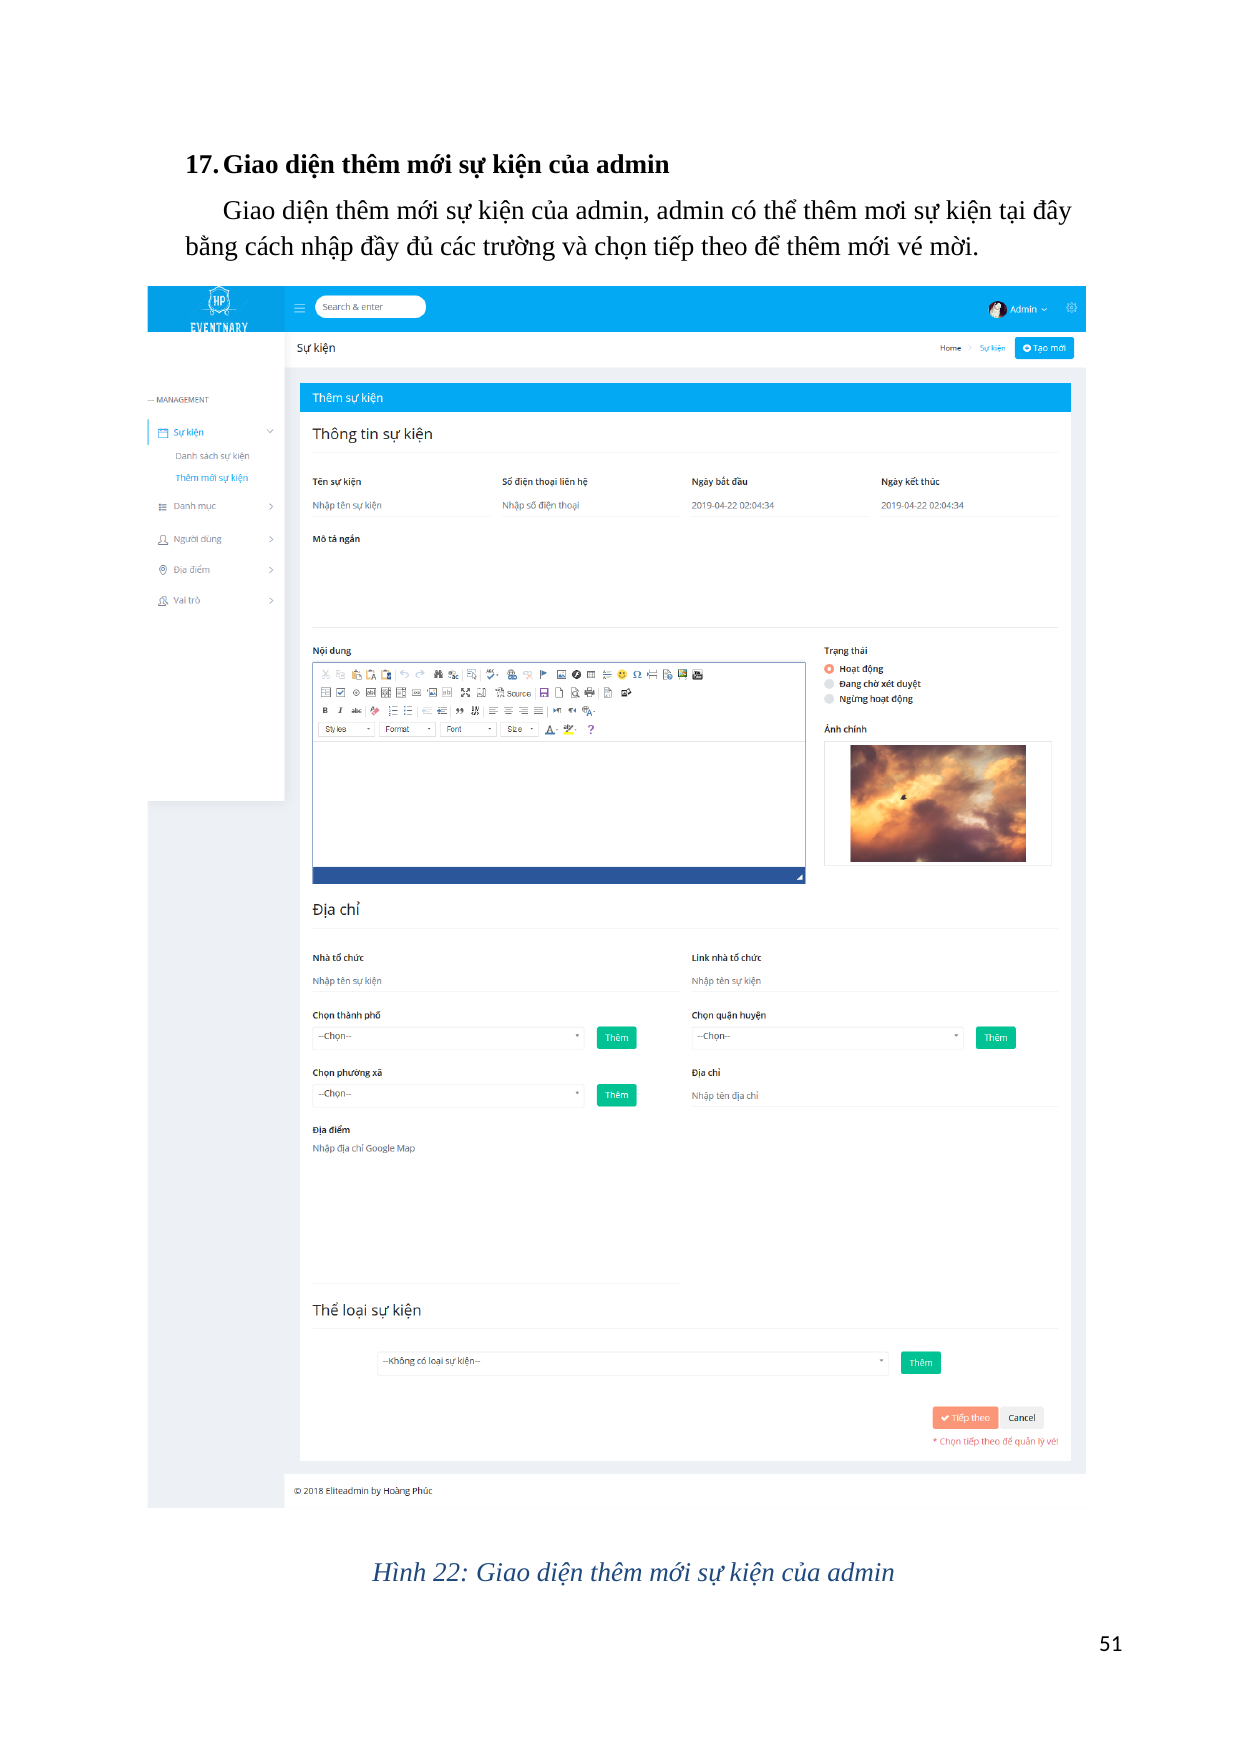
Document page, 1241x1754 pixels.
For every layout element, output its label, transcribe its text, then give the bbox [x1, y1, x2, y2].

text Hình 22: Giao diện thêm mới sự kiện của admin [148, 1556, 1122, 1587]
picture [316, 296, 425, 317]
list Giao diện thêm mới sự kiện của admin, admin có thể thêm mơi sự kiện tại đây bằng cách nhập đầy đủ các trường và chọn tiếp theo để thêm mới vé mời. [185, 194, 1122, 261]
list Giao diện thêm mới sự kiện của admin [185, 148, 1122, 179]
picture [989, 302, 1006, 317]
picture [147, 328, 1086, 1508]
